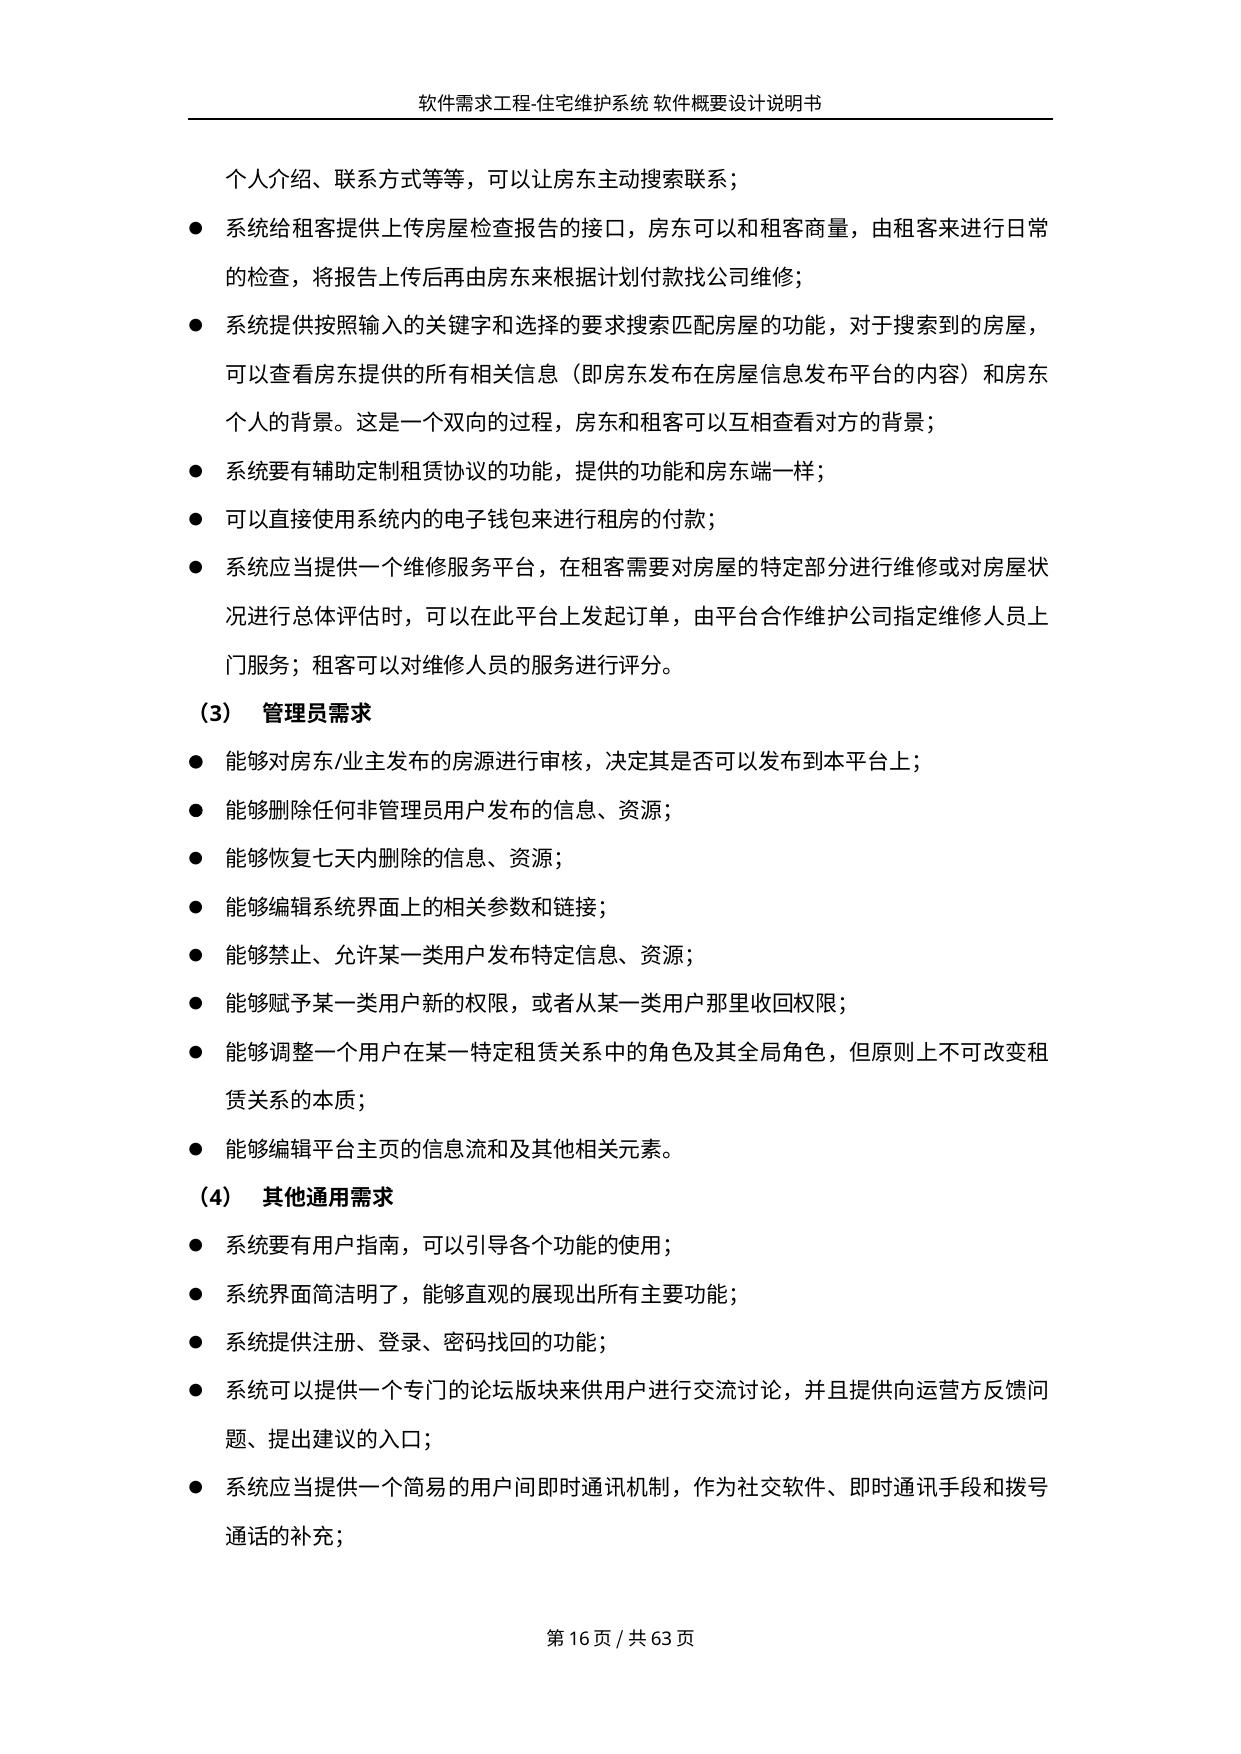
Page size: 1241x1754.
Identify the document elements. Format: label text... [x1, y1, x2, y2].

list 系统要有用户指南，可以引导各个功能的使用； [187, 1228, 1053, 1260]
list 可以直接使用系统内的电子钱包来进行租房的付款； [187, 502, 1053, 534]
list 能够调整一个用户在某一特定租赁关系中的角色及其全局角色，但原则上不可改变租赁关系的本质； [187, 1034, 1053, 1115]
list 系统可以提供一个专门的论坛版块来供用户进行交流讨论，并且提供向运营方反馈问题、提出建议的入口； [187, 1373, 1053, 1454]
list 系统应当提供一个维修服务平台，在租客需要对房屋的特定部分进行维修或对房屋状况进行总体评估时，可以在此平台上发起订单，由平台合作维护公司指定维修人员上门服务；租客可以对维修人员的服务进行评分。 [187, 550, 1053, 680]
list 能够恢复七天内删除的信息、资源； [187, 841, 1053, 873]
list 能够禁止、允许某一类用户发布特定信息、资源； [187, 937, 1053, 970]
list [187, 162, 1053, 194]
list 系统应当提供一个简易的用户间即时通讯机制，作为社交软件、即时通讯手段和拨号通话的补充； [187, 1470, 1053, 1551]
list 系统界面简洁明了，能够直观的展现出所有主要功能； [187, 1276, 1053, 1309]
list 能够删除任何非管理员用户发布的信息、资源； [187, 792, 1053, 825]
list 系统给租客提供上传房屋检查报告的接口，房东可以和租客商量，由租客来进行日常的检查，将报告上传后再由房东来根据计划付款找公司维修； [187, 210, 1053, 292]
list 能够编辑平台主页的信息流和及其他相关元素。 [187, 1131, 1053, 1164]
list 能够对房东/业主发布的房源进行审核，决定其是否可以发布到本平台上； [187, 744, 1053, 777]
list 能够赋予某一类用户新的权限，或者从某一类用户那里收回权限； [187, 986, 1053, 1018]
list 其他通用需求 [187, 1179, 1053, 1212]
list 系统提供注册、登录、密码找回的功能； [187, 1324, 1053, 1357]
list 管理员需求 [187, 696, 1053, 728]
list 系统要有辅助定制租赁协议的功能，提供的功能和房东端一样； [187, 453, 1053, 486]
list 能够编辑系统界面上的相关参数和链接； [187, 889, 1053, 922]
list 系统提供按照输入的关键字和选择的要求搜索匹配房屋的功能，对于搜索到的房屋，可以查看房东提供的所有相关信息（即房东发布在房屋信息发布平台的内容）和房东个人的背景。这是一个双向的过程，房东和租客可以互相查看对方的背景； [187, 307, 1053, 437]
